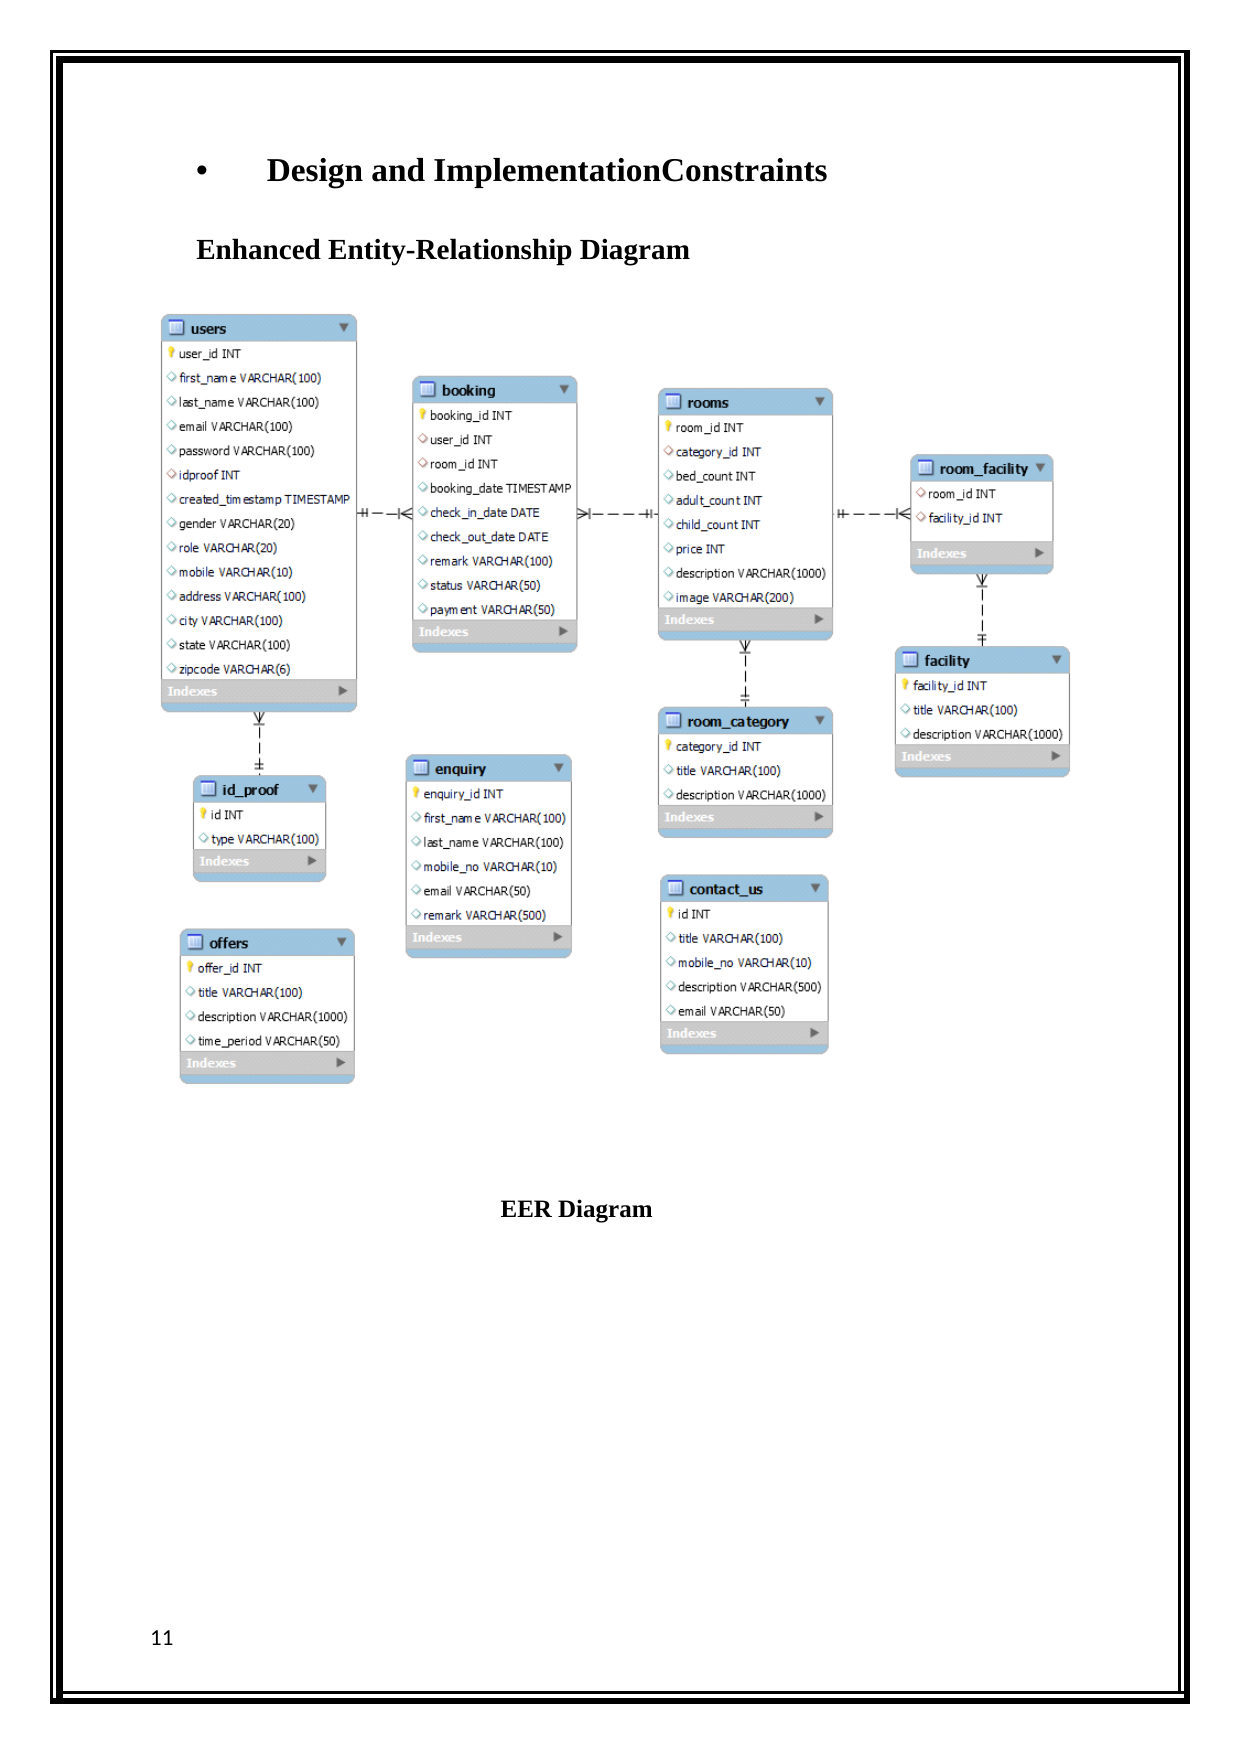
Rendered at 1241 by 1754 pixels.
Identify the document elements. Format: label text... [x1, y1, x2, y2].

text EER Diagram [234, 1194, 919, 1223]
picture [150, 303, 1079, 1094]
list Design and ImplementationConstraints [196, 150, 1090, 188]
text Enhanced Entity-Relationship Diagram [196, 232, 1090, 266]
